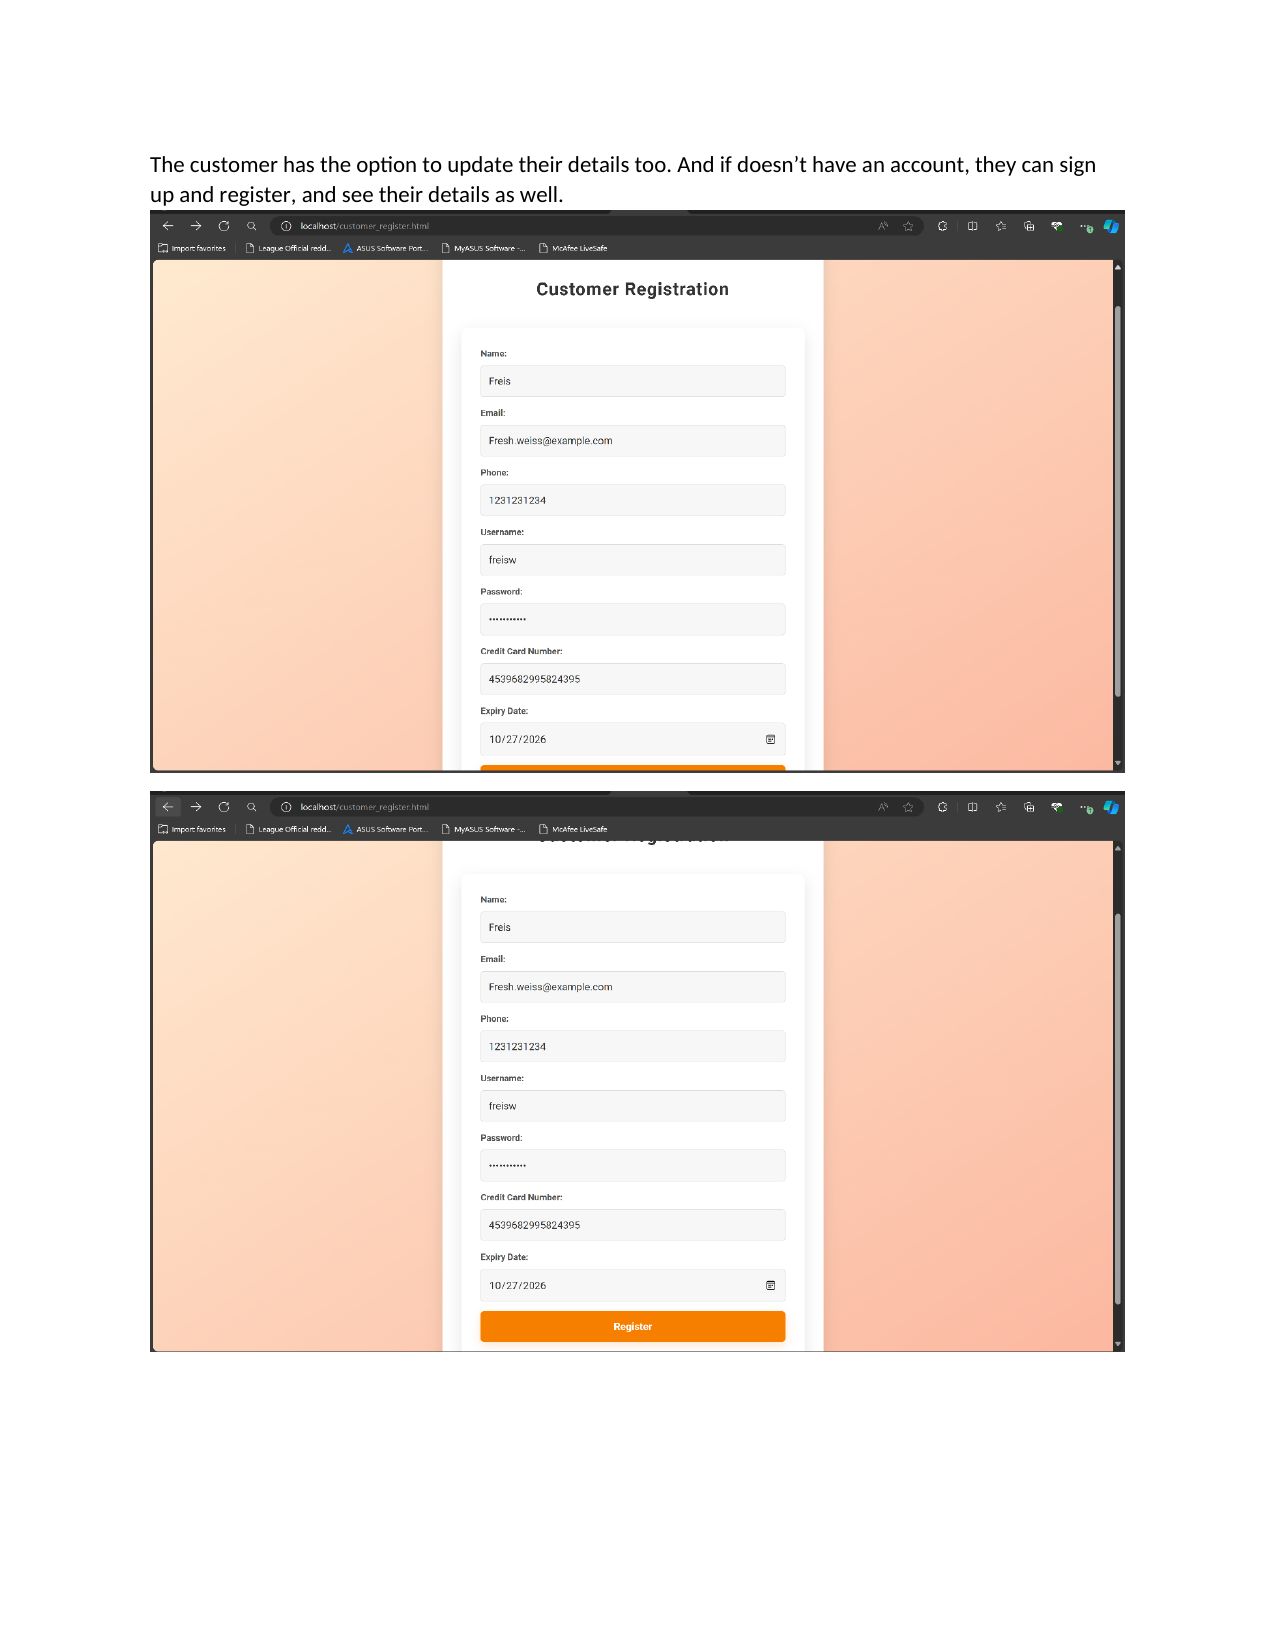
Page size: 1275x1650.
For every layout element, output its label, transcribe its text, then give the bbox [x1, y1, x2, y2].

picture [150, 791, 1125, 1352]
picture [150, 210, 1125, 773]
text The customer has the option to update their details too. And if doesn’t have an account, they can sign up and register, and see their details as well. [150, 150, 1125, 210]
